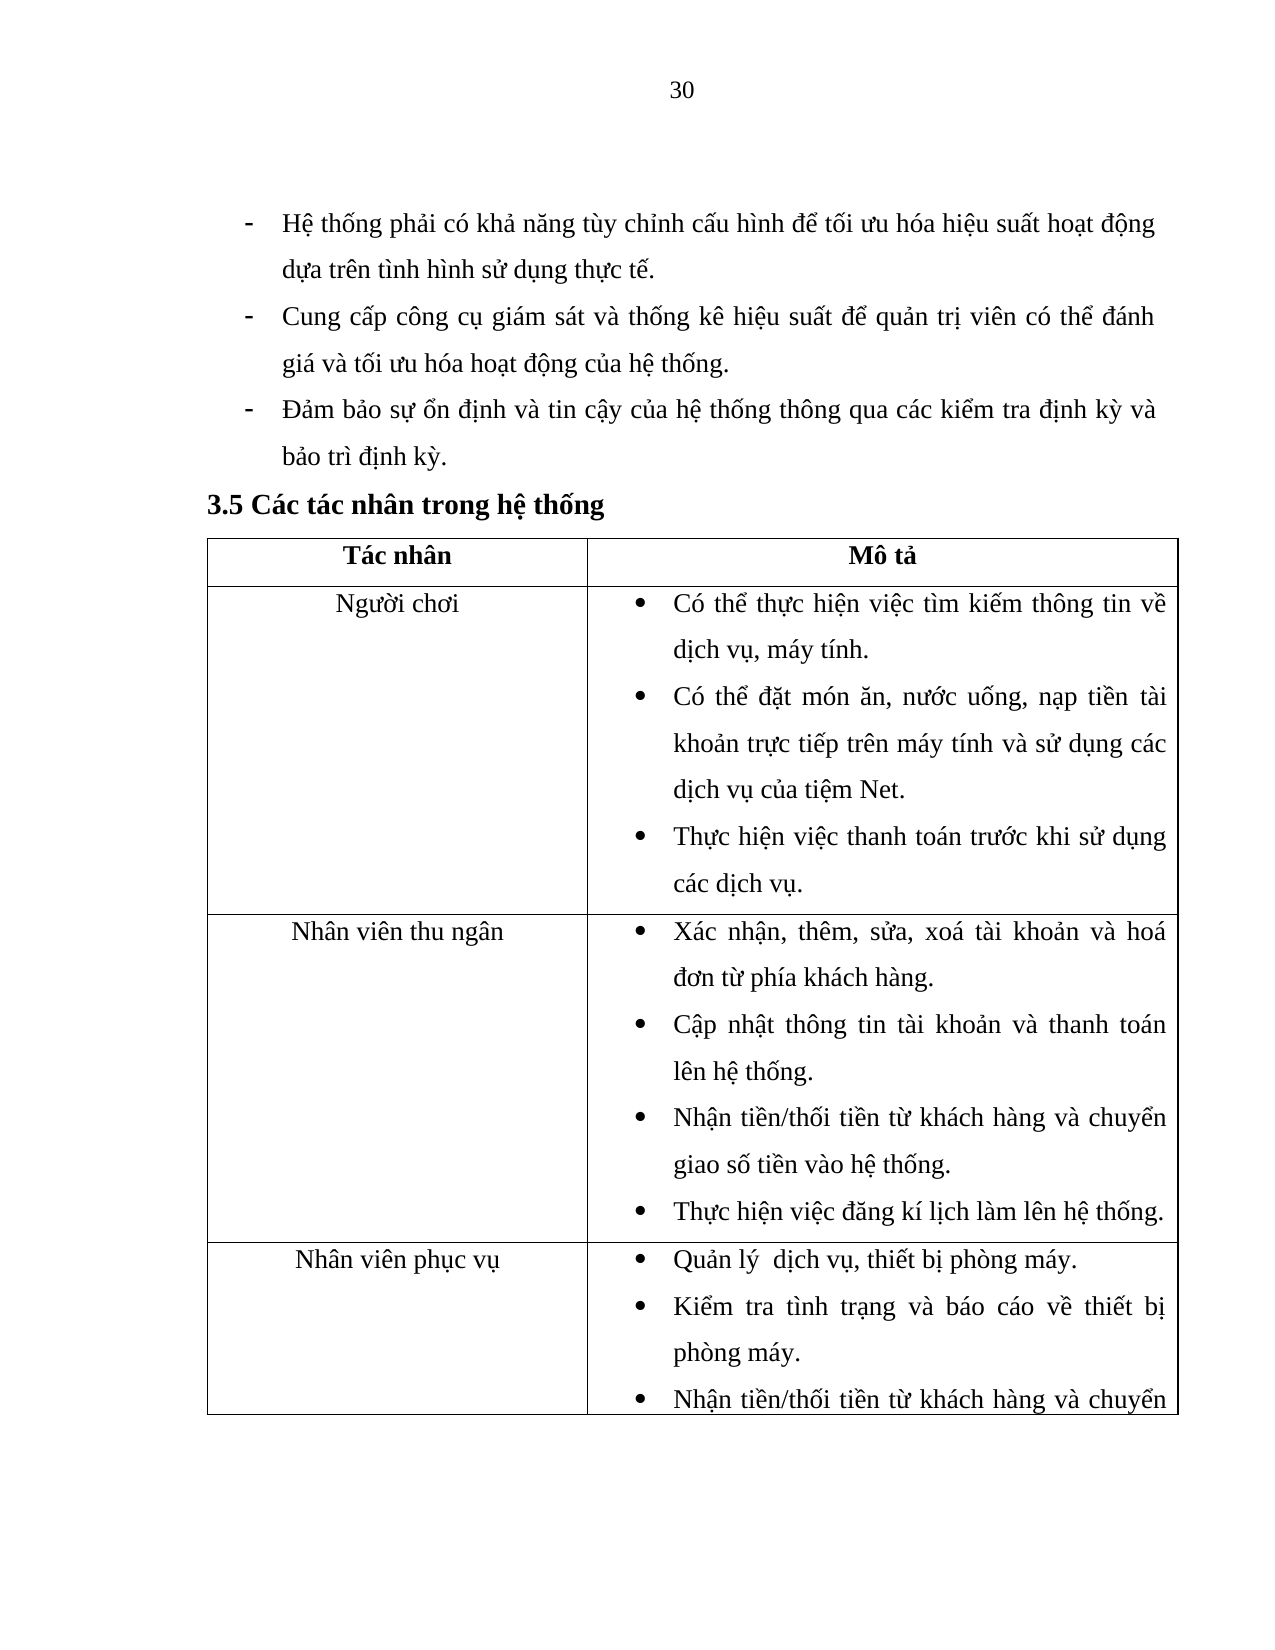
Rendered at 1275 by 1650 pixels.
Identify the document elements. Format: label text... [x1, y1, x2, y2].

table_cell Có thể thực hiện việc tìm kiếm thông tin về dịch vụ, máy tính. Có thể đặt món ăn, nước uống, nạp tiền tài khoản trực tiếp trên máy tính và sử dụng các dịch vụ của tiệm Net. Thực hiện việc thanh toán trước khi sử dụng các dịch vụ. [588, 587, 1177, 914]
list Hệ thống phải có khả năng tùy chỉnh cấu hình để tối ưu hóa hiệu suất hoạt động dựa trên tình hình sử dụng thực tế. [244, 207, 1157, 285]
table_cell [588, 1243, 1177, 1414]
table_cell Người chơi [208, 587, 587, 914]
table_header Mô tả [588, 539, 1177, 586]
table_cell Xác nhận, thêm, sửa, xoá tài khoản và hoá đơn từ phía khách hàng. Cập nhật thông tin tài khoản và thanh toán lên hệ thống. Nhận tiền/thối tiền từ khách hàng và chuyển giao số tiền vào hệ thống. Thực hiện việc đăng kí lịch làm lên hệ thống. [588, 915, 1177, 1242]
table_cell Nhân viên thu ngân [208, 915, 587, 1242]
text 3.5 Các tác nhân trong hệ thống [207, 487, 1157, 521]
list Cung cấp công cụ giám sát và thống kê hiệu suất để quản trị viên có thể đánh giá và tối ưu hóa hoạt động của hệ thống. [244, 300, 1157, 378]
list Đảm bảo sự ổn định và tin cậy của hệ thống thông qua các kiểm tra định kỳ và bảo trì định kỳ. [244, 394, 1157, 472]
table_header Tác nhân [208, 539, 587, 586]
table_cell Nhân viên phục vụ [208, 1243, 587, 1414]
